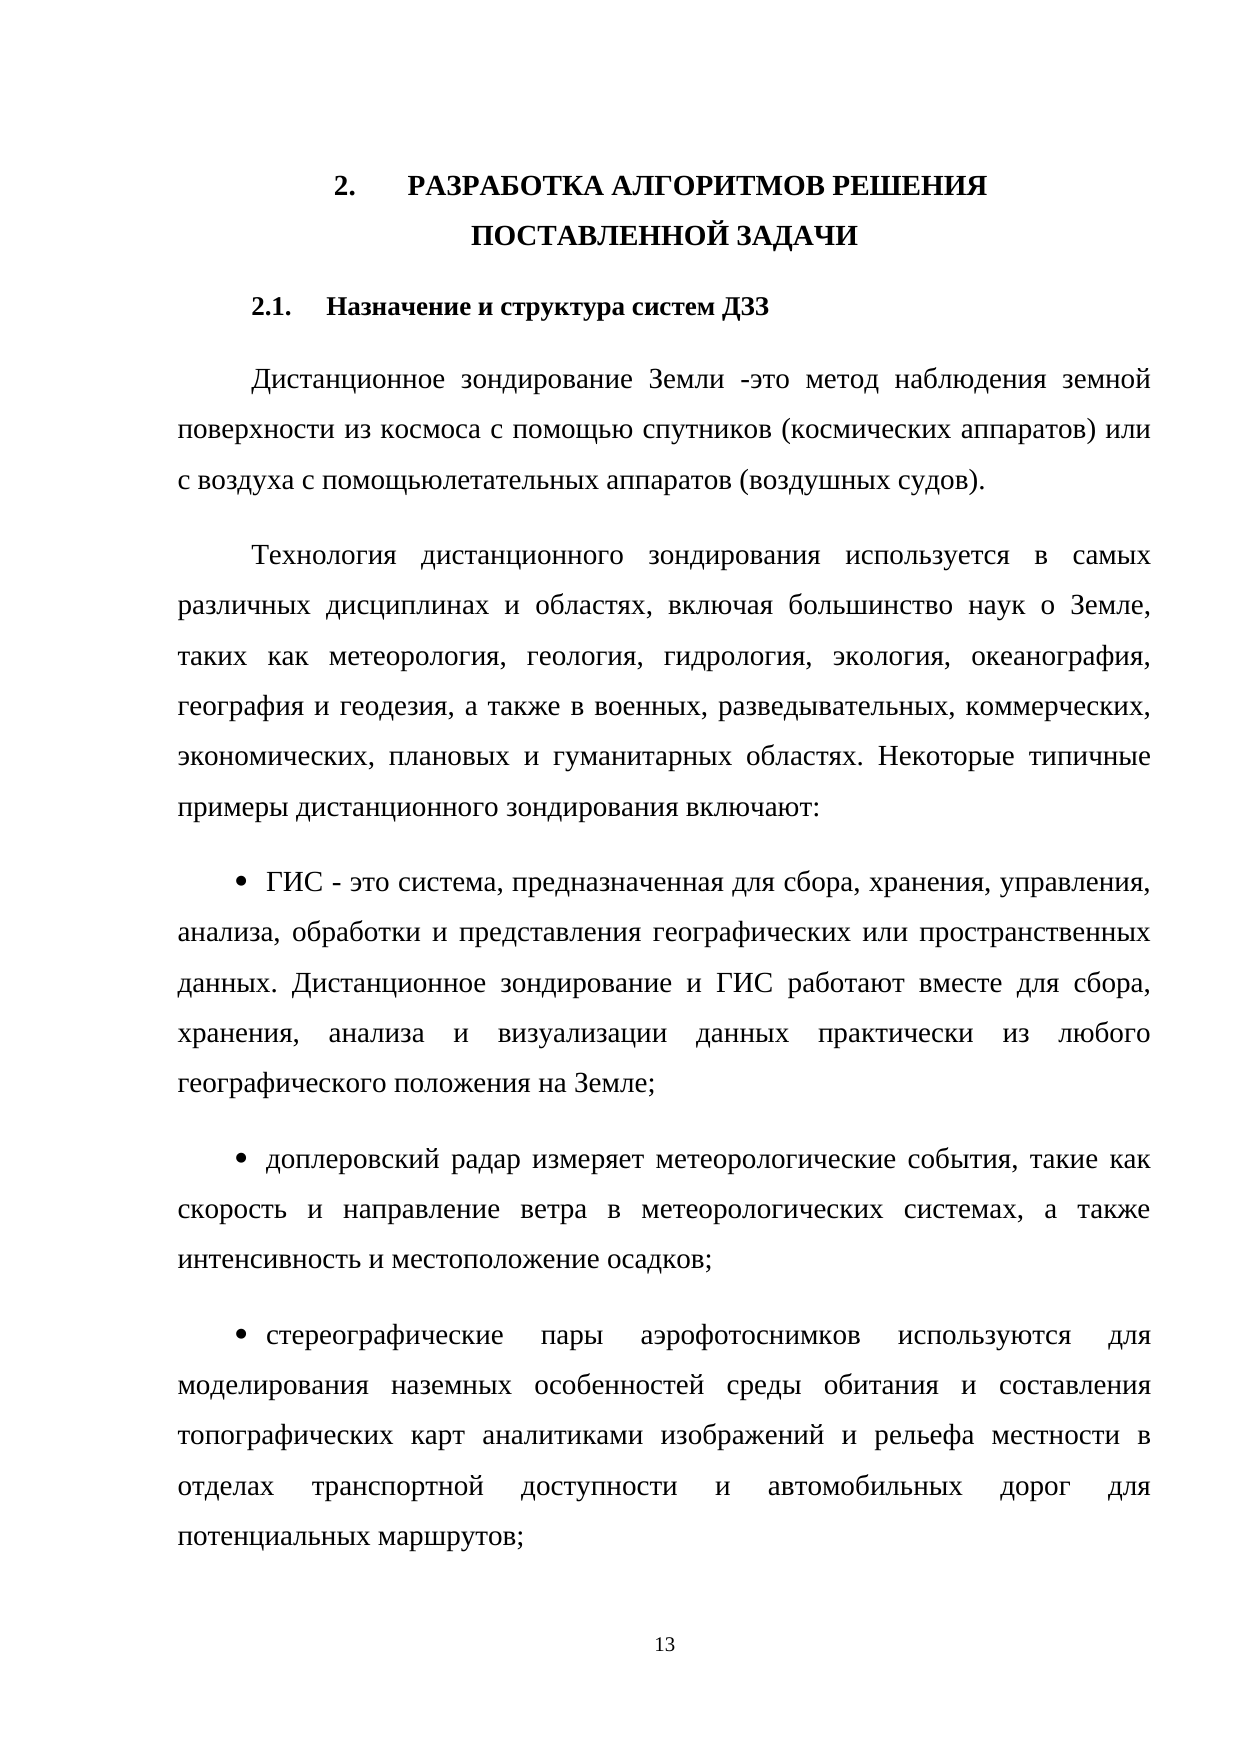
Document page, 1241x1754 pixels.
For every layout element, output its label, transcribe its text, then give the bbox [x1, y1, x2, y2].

list стереографические пары аэрофотоснимков используются для моделирования наземных особенностей среды обитания и составления топографических карт аналитиками изображений и рельефа местности в отделах транспортной доступности и автомобильных дорог для потенциальных маршрутов; [177, 1317, 1152, 1552]
list ГИС - это система, предназначенная для сбора, хранения, управления, анализа, обработки и представления географических или пространственных данных. Дистанционное зондирование и ГИС работают вместе для сбора, хранения, анализа и визуализации данных практически из любого географического положения на Земле; [177, 864, 1152, 1099]
subtitle Разработка алгоритмов решения поставленной задачи [177, 168, 1152, 252]
text Дистанционное зондирование Земли -это метод наблюдения земной поверхности из космоса с помощью спутников (космических аппаратов) или с воздуха с помощьюлетательных аппаратов (воздушных судов). [177, 361, 1152, 495]
subtitle Назначение и структура систем ДЗЗ [251, 289, 1152, 321]
text Технология дистанционного зондирования используется в самых различных дисциплинах и областях, включая большинство наук о Земле, таких как метеорология, геология, гидрология, экология, океанография, география и геодезия, а также в военных, разведывательных, коммерческих, экономических, плановых и гуманитарных областях. Некоторые типичные примеры дистанционного зондирования включают: [177, 537, 1152, 822]
list доплеровский радар измеряет метеорологические события, такие как скорость и направление ветра в метеорологических системах, а также интенсивность и местоположение осадков; [177, 1141, 1152, 1275]
